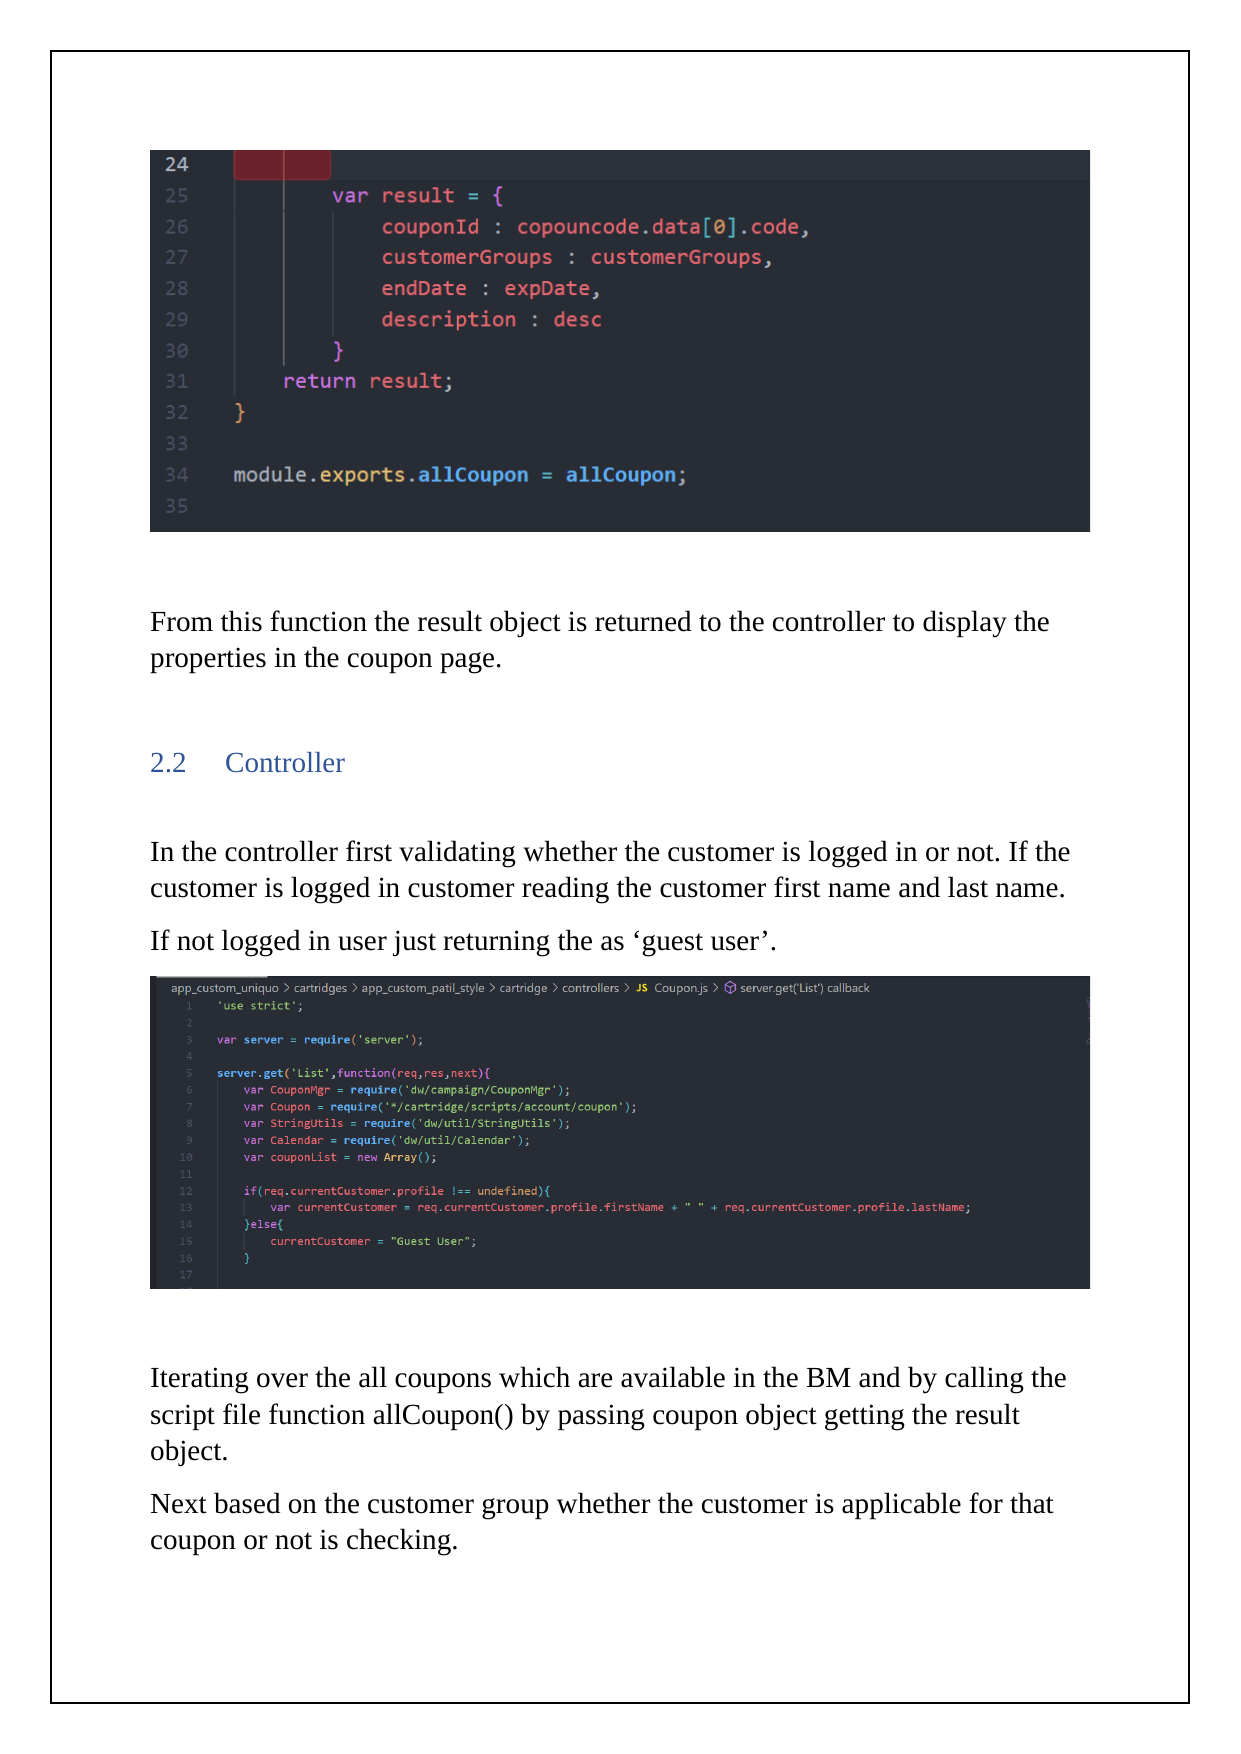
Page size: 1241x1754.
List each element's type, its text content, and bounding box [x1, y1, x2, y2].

picture [150, 976, 1091, 1289]
text Next based on the customer group whether the customer is applicable for that coupon or not is checking. [150, 1486, 1090, 1555]
text Iterating over the all coupons which are available in the BM and by calling the script file function allCoupon() by passing coupon object getting the result object. [150, 1361, 1090, 1466]
text In the controller first validating whether the customer is logged in or not. If the customer is logged in customer reading the customer first name and last name. [150, 834, 1090, 904]
subtitle Controller [150, 746, 1090, 779]
text If not logged in user just returning the as ‘guest user’. [150, 923, 1090, 957]
text From this function the result object is returned to the controller to display the properties in the coupon page. [150, 604, 1090, 673]
picture [150, 150, 1091, 532]
